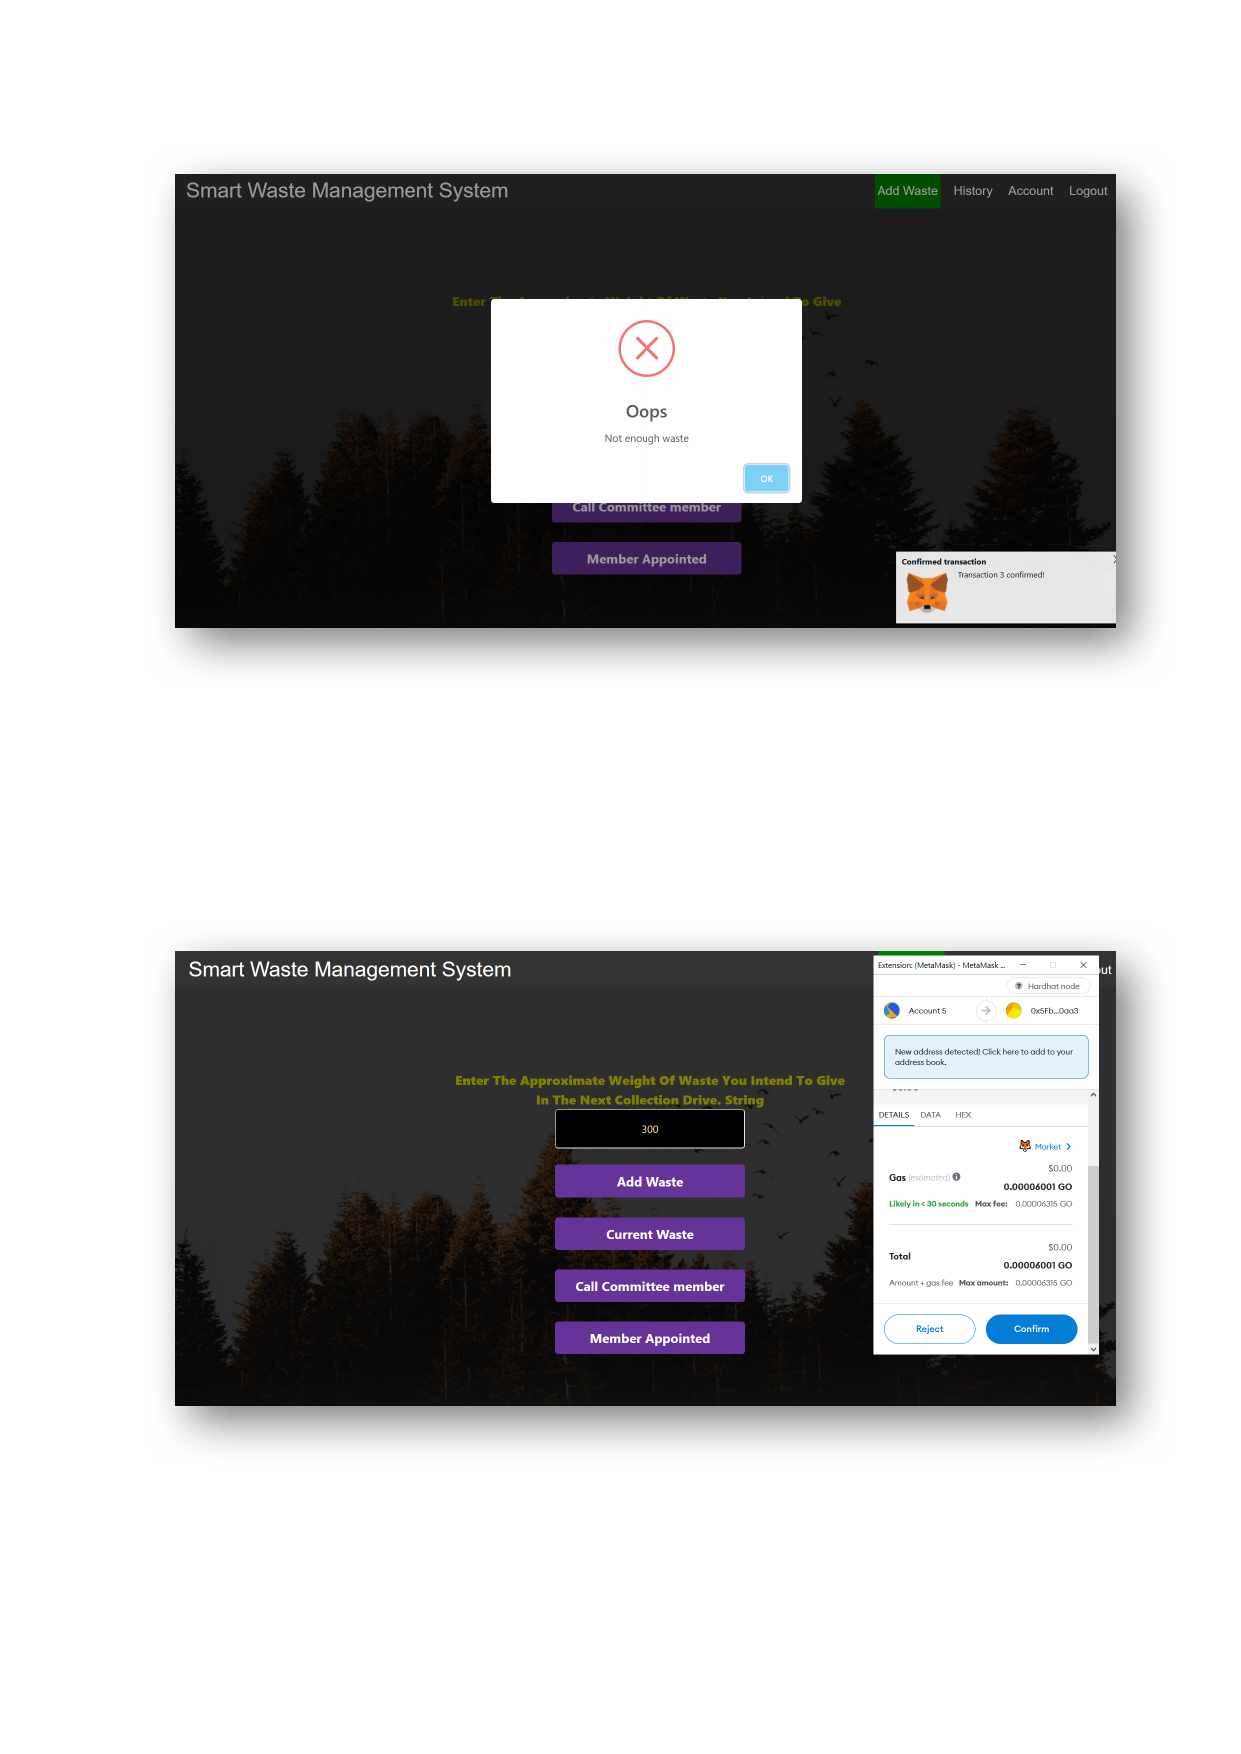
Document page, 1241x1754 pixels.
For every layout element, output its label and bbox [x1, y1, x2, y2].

picture [175, 174, 1116, 628]
picture [175, 951, 1116, 1406]
